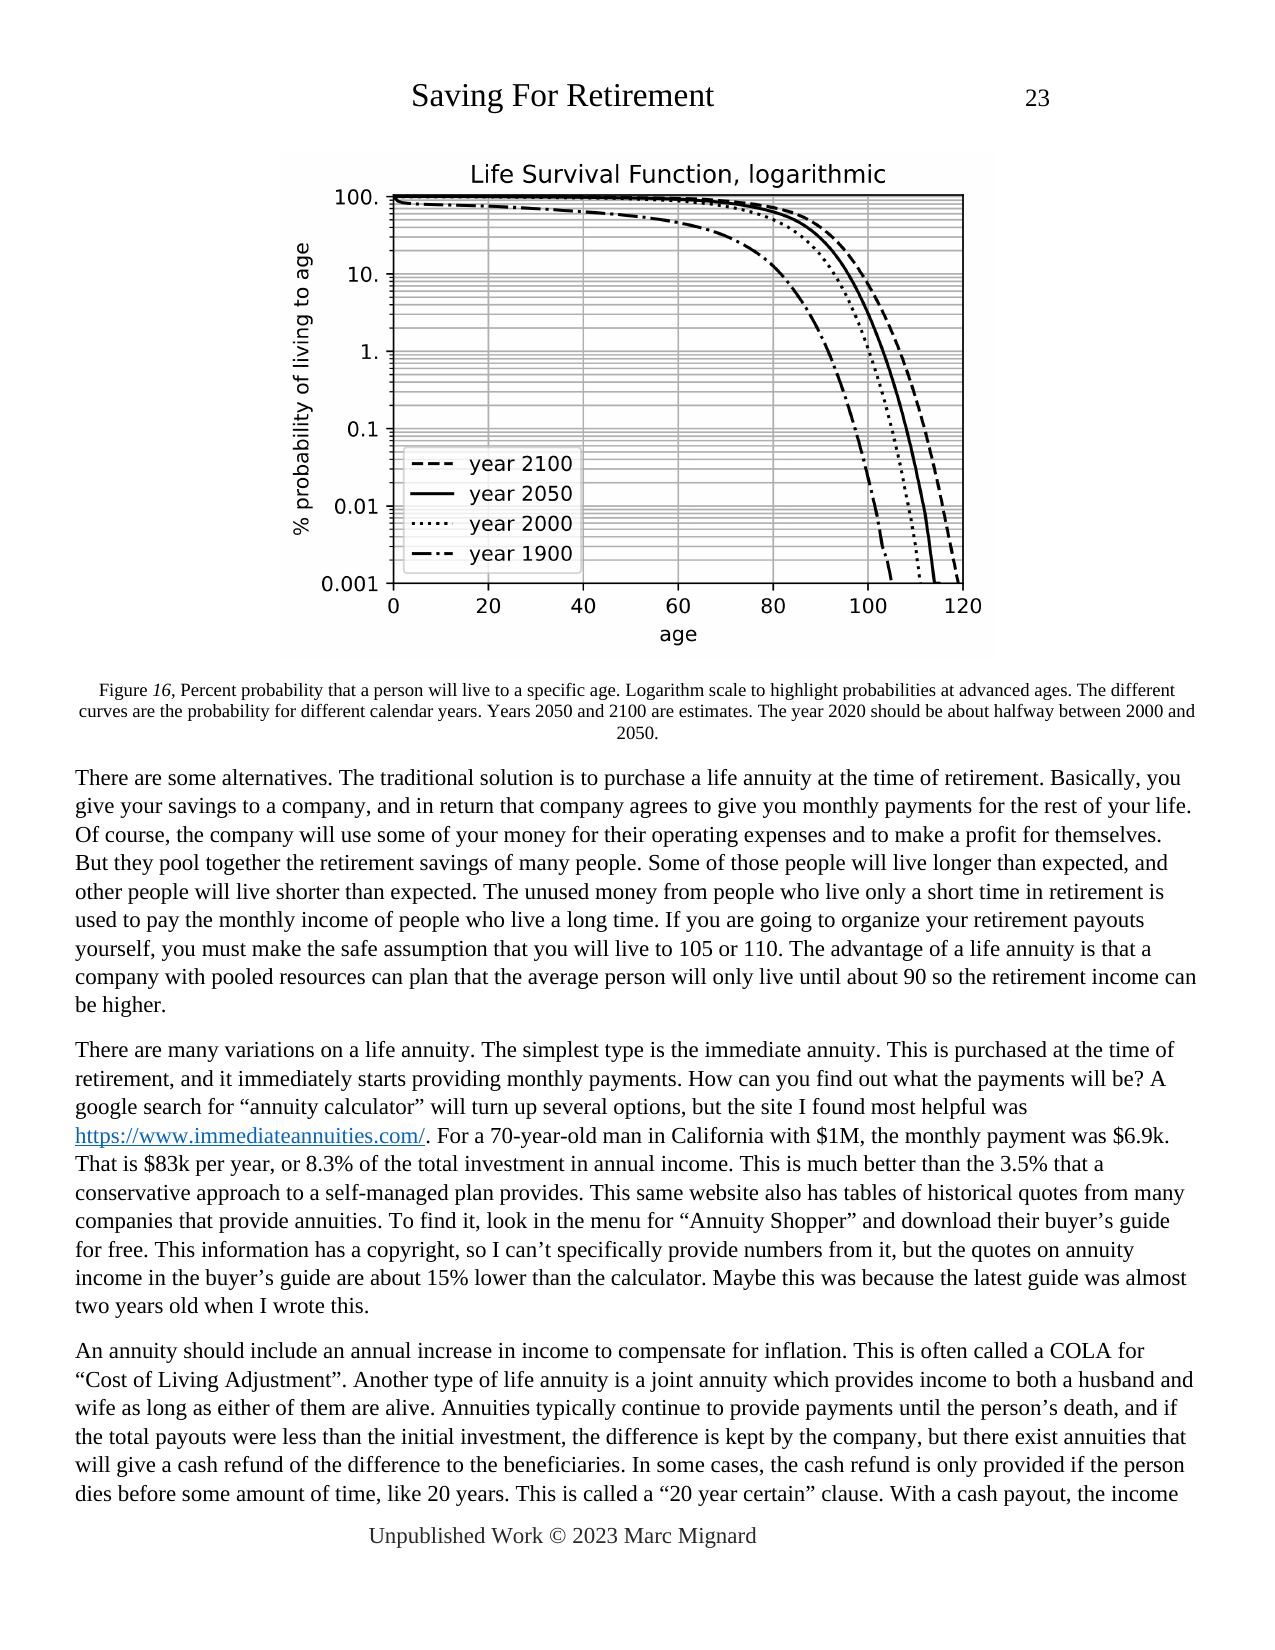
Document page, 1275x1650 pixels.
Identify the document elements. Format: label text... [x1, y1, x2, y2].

text There are some alternatives. The traditional solution is to purchase a life annuity at the time of retirement. Basically, you give your savings to a company, and in return that company agrees to give you monthly payments for the rest of your life. Of course, the company will use some of your money for their operating expenses and to make a profit for themselves. But they pool together the retirement savings of many people. Some of those people will live longer than expected, and other people will live shorter than expected. The unused money from people who live only a short time in retirement is used to pay the monthly income of people who live a long time. If you are going to organize your retirement payouts yourself, you must make the safe assumption that you will live to 105 or 110. The advantage of a life annuity is that a company with pooled resources can plan that the average person will only live until about 90 so the retirement income can be higher. [75, 764, 1200, 1018]
picture [278, 150, 997, 660]
text Figure 16, Percent probability that a person will live to a specific age. Logarithm scale to highlight probabilities at advanced ages. The different curves are the probability for different calendar years. Years 2050 and 2100 are estimates. The year 2020 should be about halfway between 2000 and 2050. [75, 678, 1200, 743]
text There are many variations on a life annuity. The simplest type is the immediate annuity. This is purchased at the time of retirement, and it immediately starts providing monthly payments. How can you find out what the payments will be? A google search for “annuity calculator” will turn up several options, but the site I found most helpful was https://www.immediateannuities.com/. For a 70-year-old man in California with $1M, the monthly payment was $6.9k. That is $83k per year, or 8.3% of the total investment in annual income. This is much better than the 3.5% that a conservative approach to a self-managed plan provides. This same website also has tables of historical quotes from many companies that provide annuities. To find it, look in the menu for “Annuity Shopper” and download their buyer’s guide for free. This information has a copyright, so I can’t specifically provide numbers from it, but the quotes on annuity income in the buyer’s guide are about 15% lower than the calculator. Maybe this was because the latest guide was almost two years old when I wrote this. [75, 1037, 1200, 1319]
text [75, 1338, 1200, 1506]
